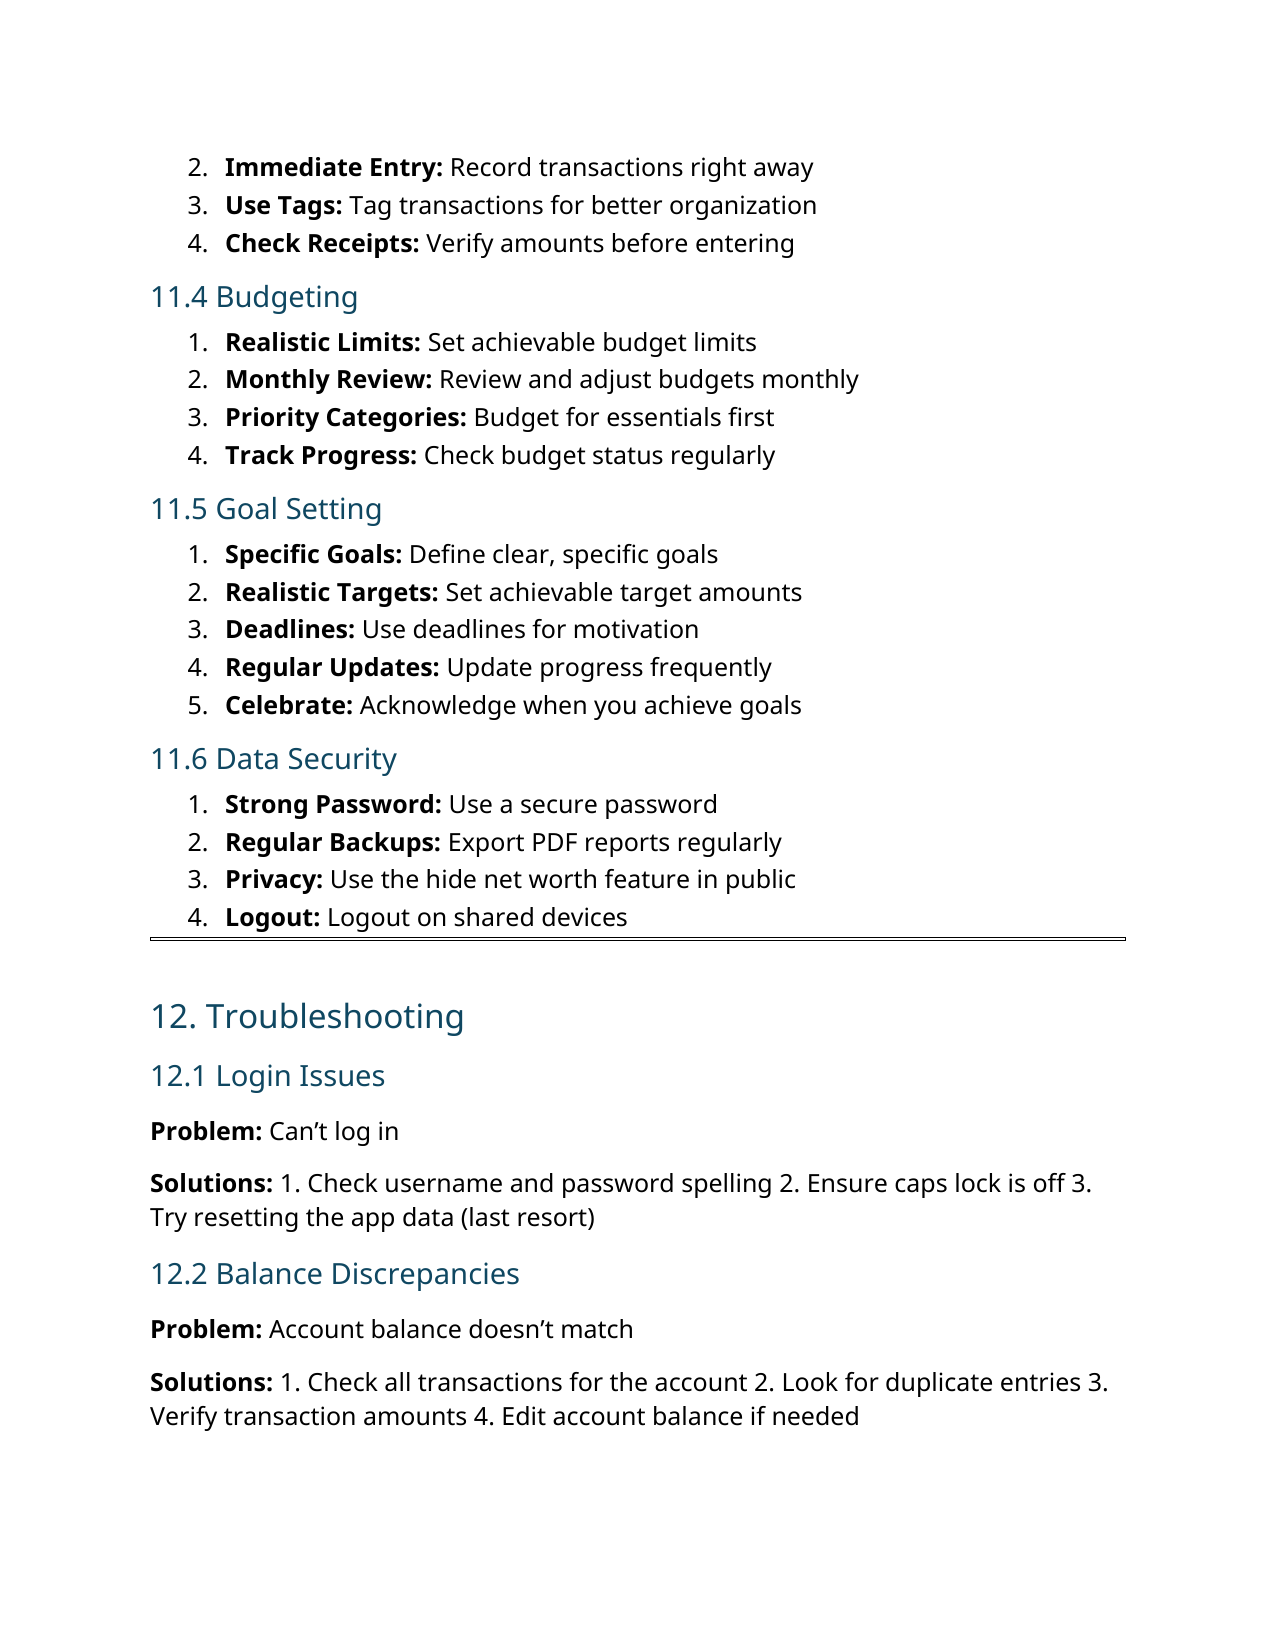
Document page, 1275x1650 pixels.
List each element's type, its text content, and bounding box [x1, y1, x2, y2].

text Problem: Account balance doesn’t match [150, 1311, 1125, 1345]
subtitle 12.2 Balance Discrepancies [150, 1253, 1125, 1293]
list Check Receipts: Verify amounts before entering [187, 226, 1125, 260]
list Privacy: Use the hide net worth feature in public [187, 862, 1125, 896]
subtitle 12.1 Login Issues [150, 1055, 1125, 1094]
list Celebrate: Acknowledge when you achieve goals [187, 688, 1125, 722]
subtitle 11.4 Budgeting [150, 276, 1125, 316]
subtitle 12. Troubleshooting [150, 993, 1125, 1038]
list Monthly Review: Review and adjust budgets monthly [187, 362, 1125, 396]
list Priority Categories: Budget for essentials first [187, 400, 1125, 434]
list Use Tags: Tag transactions for better organization [187, 188, 1125, 222]
list Strong Password: Use a secure password [187, 787, 1125, 821]
list Realistic Targets: Set achievable target amounts [187, 574, 1125, 608]
list Specific Goals: Define clear, specific goals [187, 537, 1125, 571]
subtitle 11.5 Goal Setting [150, 488, 1125, 528]
list Regular Updates: Update progress frequently [187, 650, 1125, 684]
list Realistic Limits: Set achievable budget limits [187, 324, 1125, 358]
list Logout: Logout on shared devices [187, 900, 1125, 934]
text Solutions: 1. Check username and password spelling 2. Ensure caps lock is off 3. Try resetting the app data (last resort) [150, 1166, 1125, 1234]
list Deadlines: Use deadlines for motivation [187, 612, 1125, 646]
list Track Progress: Check budget status regularly [187, 438, 1125, 472]
subtitle 11.6 Data Security [150, 738, 1125, 778]
text Solutions: 1. Check all transactions for the account 2. Look for duplicate entries 3. Verify transaction amounts 4. Edit account balance if needed [150, 1364, 1125, 1432]
list Immediate Entry: Record transactions right away [187, 150, 1125, 184]
list Regular Backups: Export PDF reports regularly [187, 824, 1125, 858]
text Problem: Can’t log in [150, 1113, 1125, 1147]
